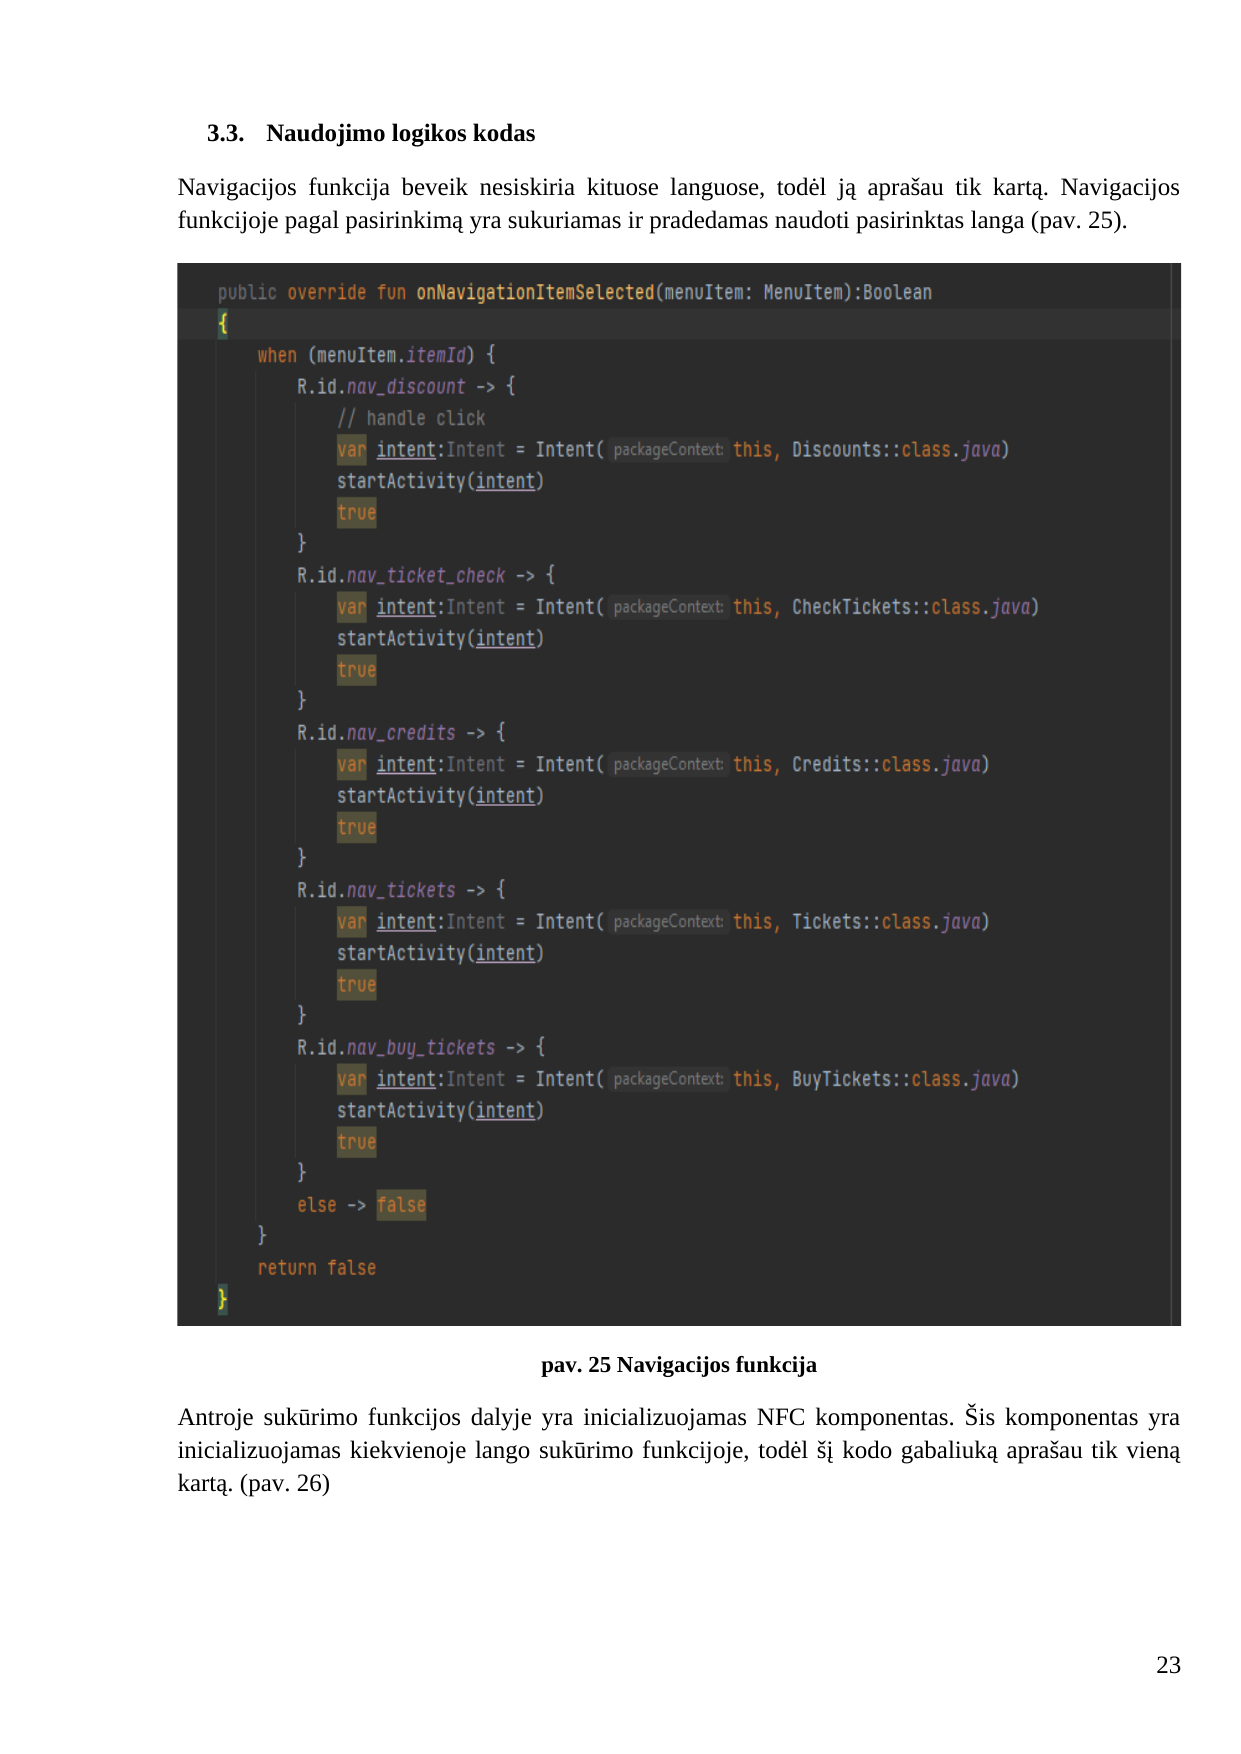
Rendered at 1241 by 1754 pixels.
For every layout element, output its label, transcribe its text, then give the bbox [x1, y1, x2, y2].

text Navigacijos funkcija beveik nesiskiria kituose languose, todėl ją aprašau tik kartą. Navigacijos funkcijoje pagal pasirinkimą yra sukuriamas ir pradedamas naudoti pasirinktas langa (pav. 25). [177, 172, 1181, 234]
text Antroje sukūrimo funkcijos dalyje yra inicializuojamas NFC komponentas. Šis komponentas yra inicializuojamas kiekvienoje lango sukūrimo funkcijoje, todėl šį kodo gabaliuką aprašau tik vieną kartą. (pav. 26) [177, 1402, 1181, 1496]
picture [177, 263, 1182, 1326]
text pav. 25 Navigacijos funkcija [177, 1351, 1181, 1377]
subtitle Naudojimo logikos kodas [207, 118, 1181, 147]
